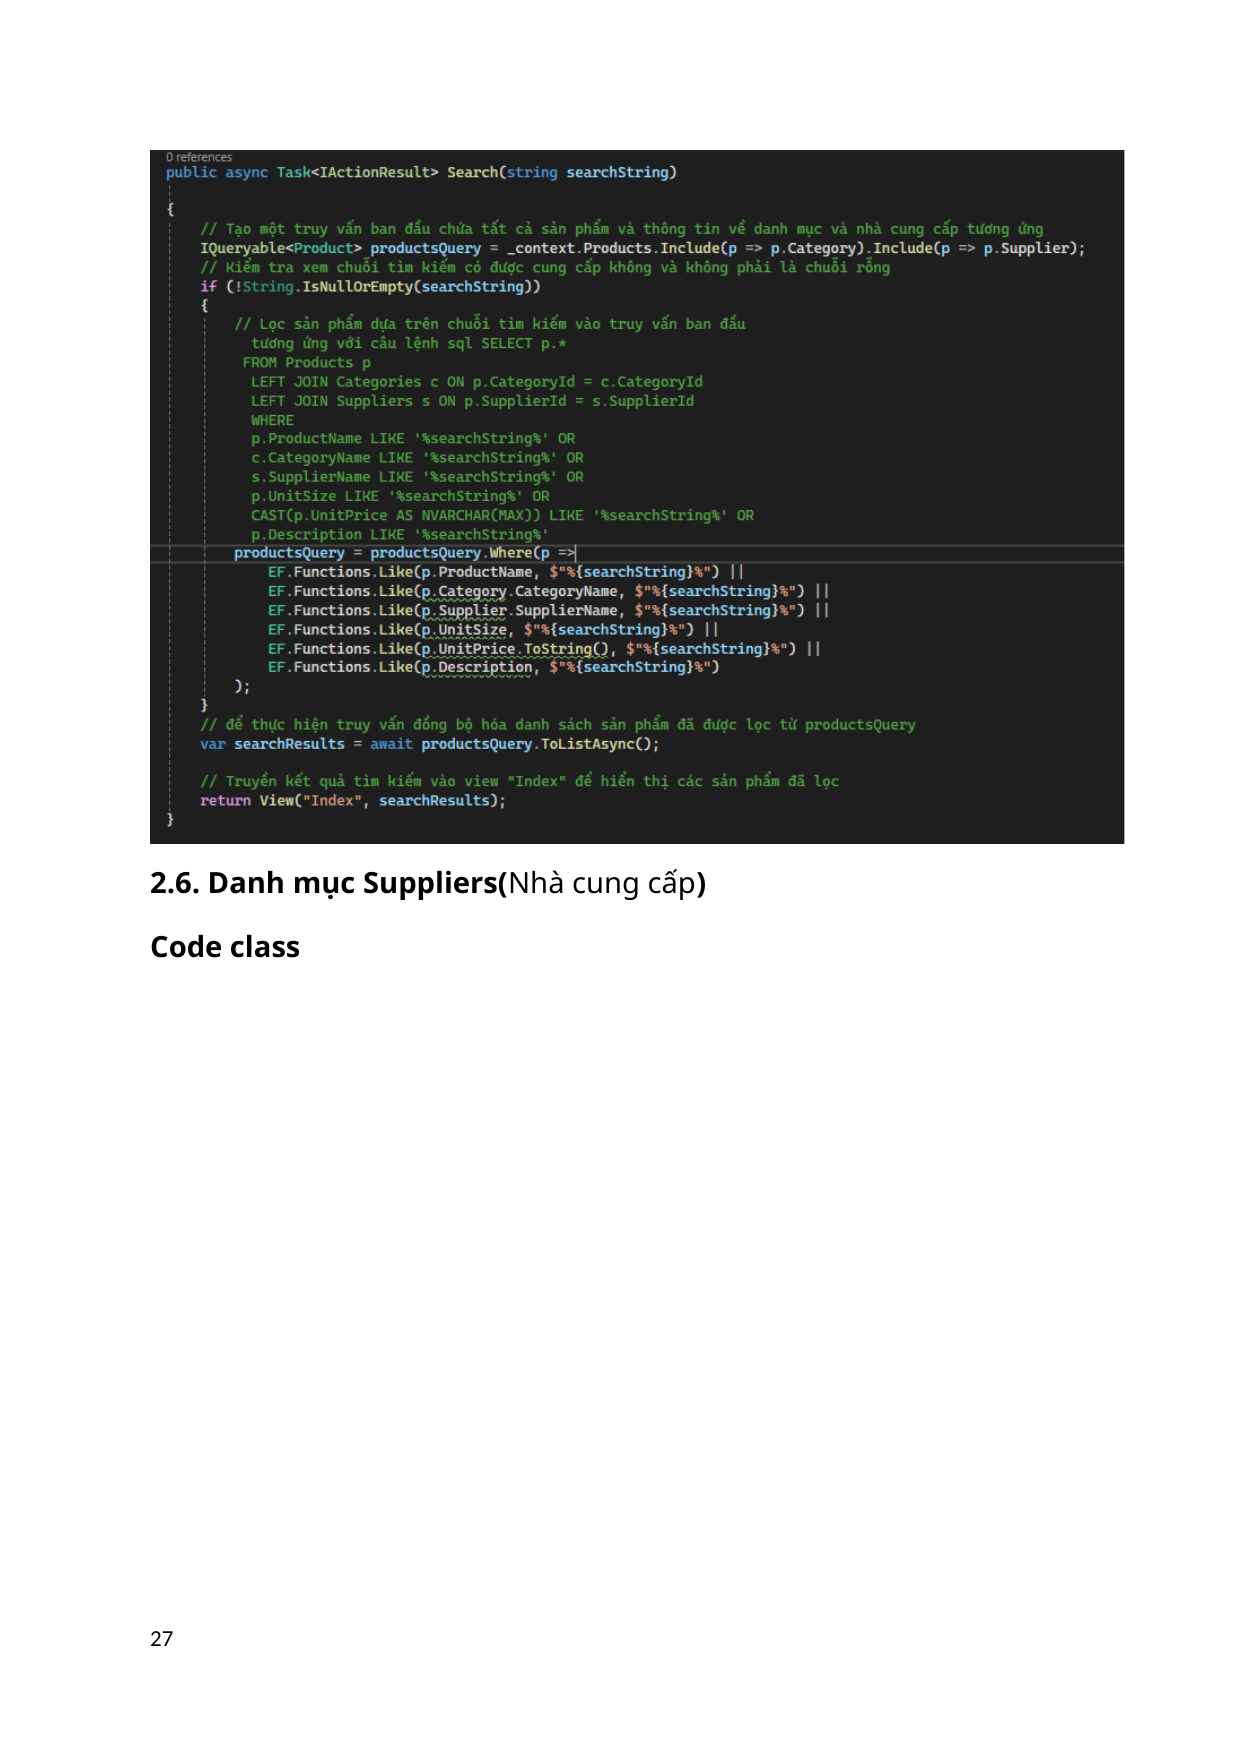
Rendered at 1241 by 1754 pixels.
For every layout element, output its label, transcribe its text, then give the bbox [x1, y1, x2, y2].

text Code class [150, 926, 1090, 966]
picture [150, 150, 1125, 844]
subtitle 2.6. Danh mục Suppliers(Nhà cung cấp) [150, 862, 1090, 902]
